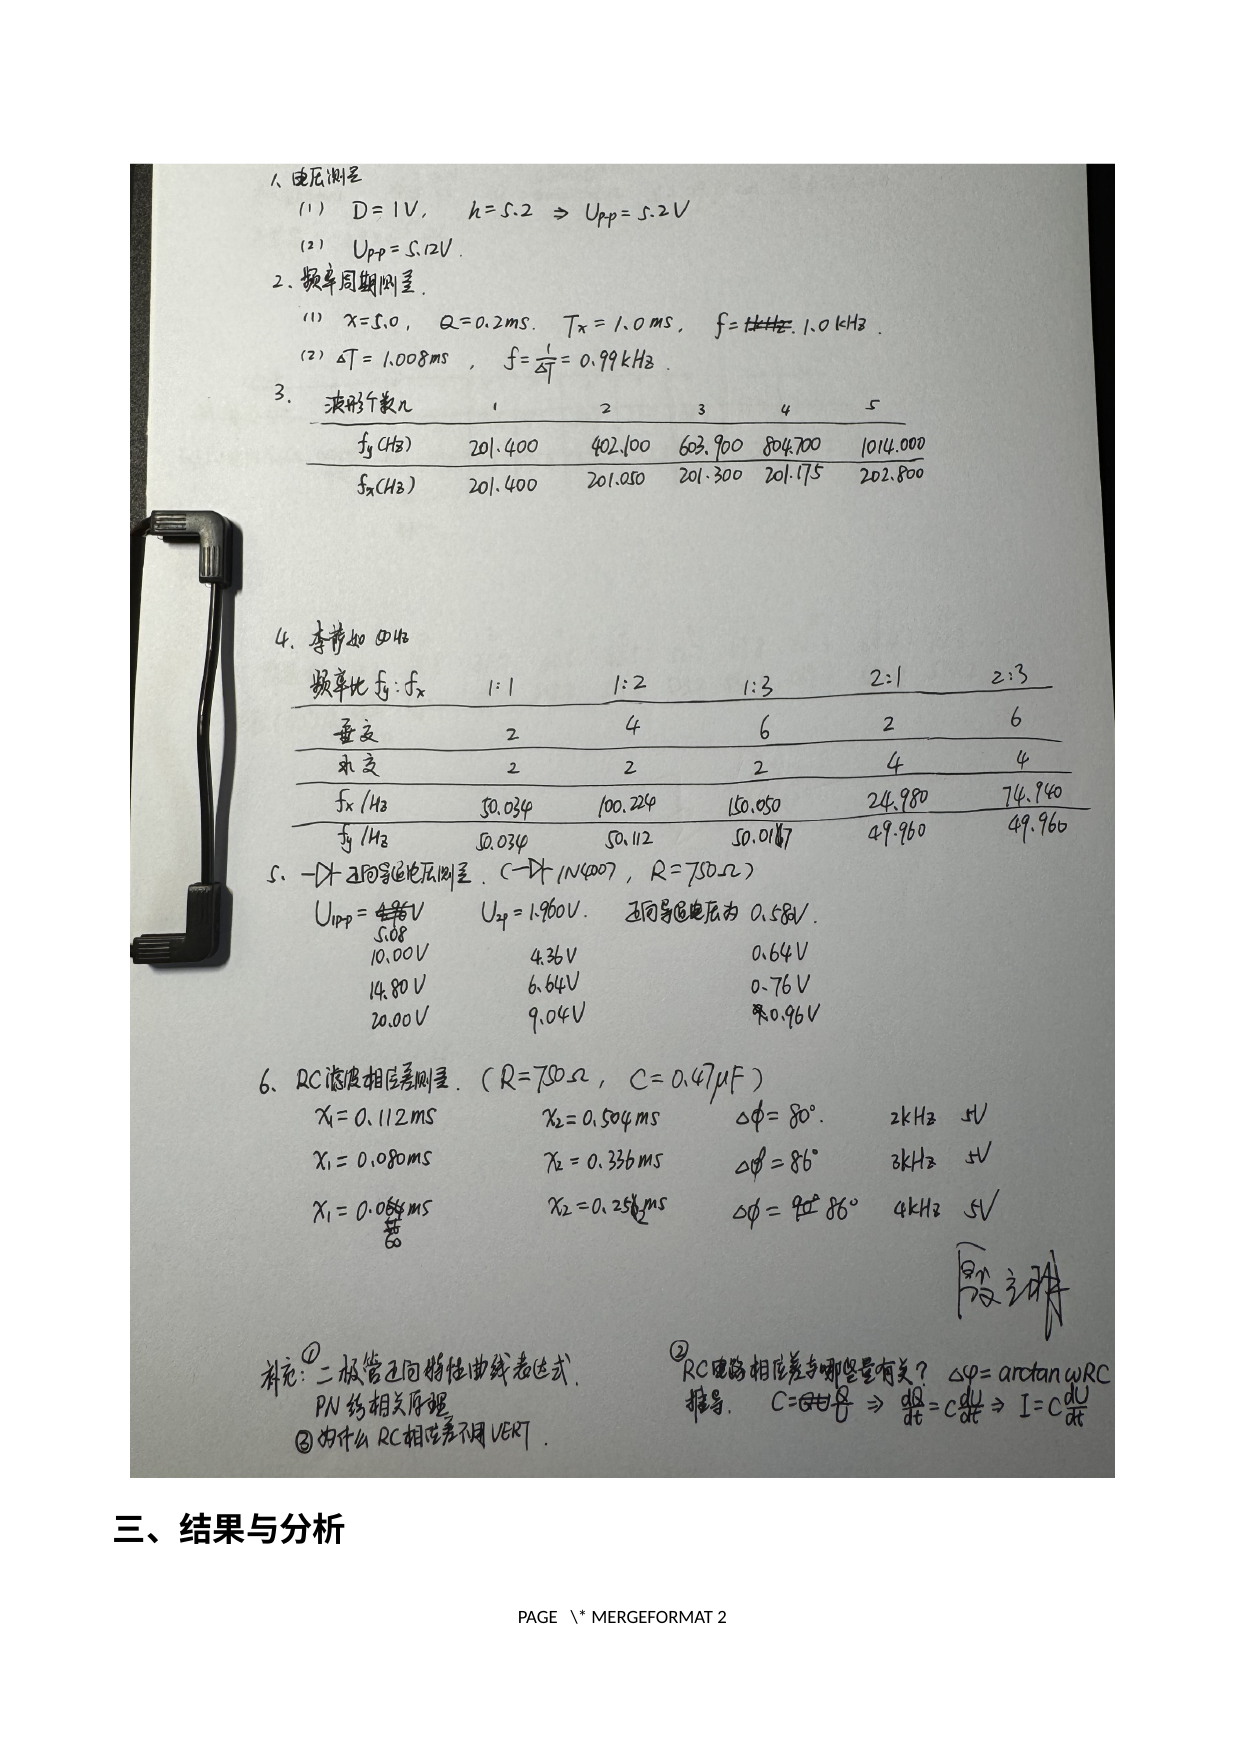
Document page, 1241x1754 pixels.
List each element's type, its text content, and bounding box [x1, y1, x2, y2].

list 三、结果与分析 [112, 1494, 1128, 1559]
picture [131, 165, 1115, 1476]
